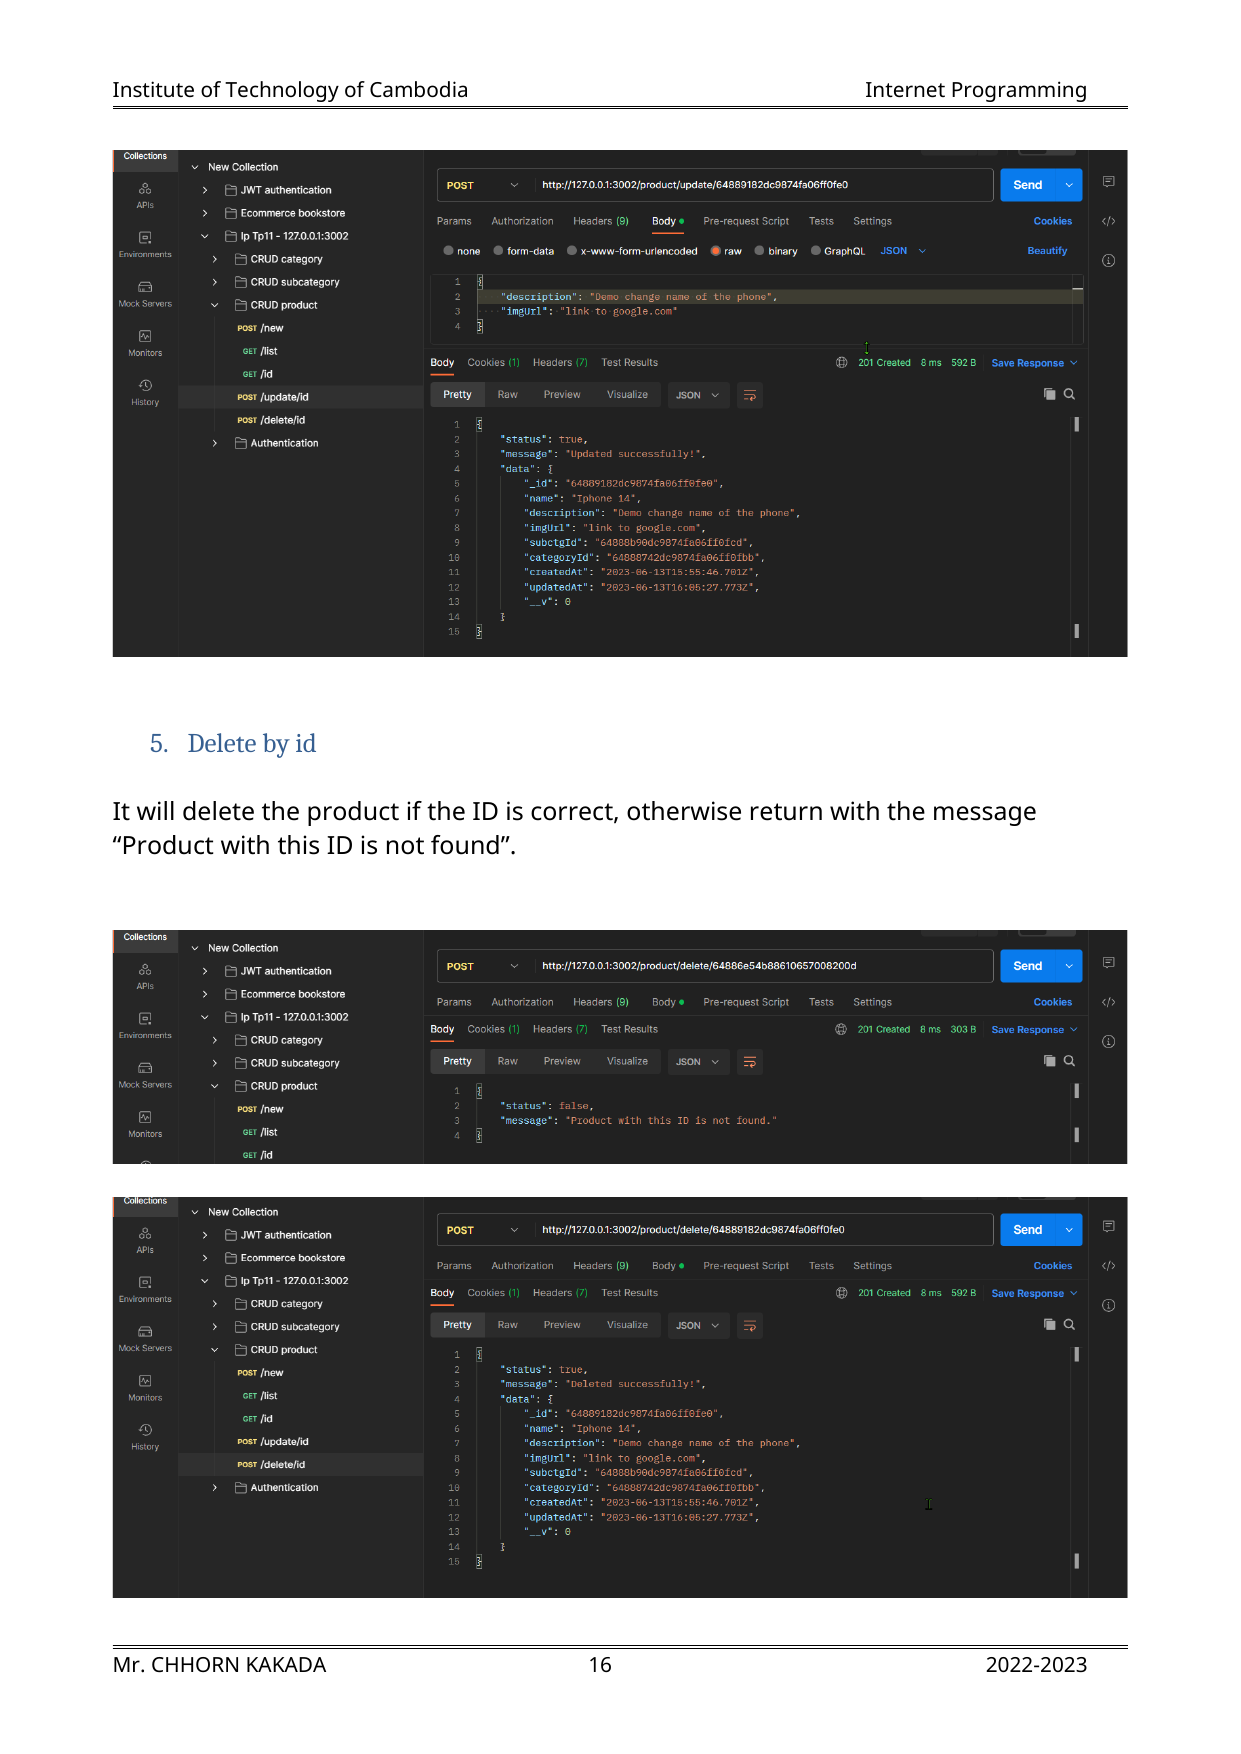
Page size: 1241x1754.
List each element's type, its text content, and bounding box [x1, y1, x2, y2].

picture [112, 150, 1128, 657]
picture [112, 930, 1128, 1164]
text It will delete the product if the ID is correct, otherwise return with the message “Product with this ID is not found”. [112, 794, 1128, 862]
picture [112, 1197, 1128, 1598]
subtitle Delete by id [150, 728, 1128, 759]
